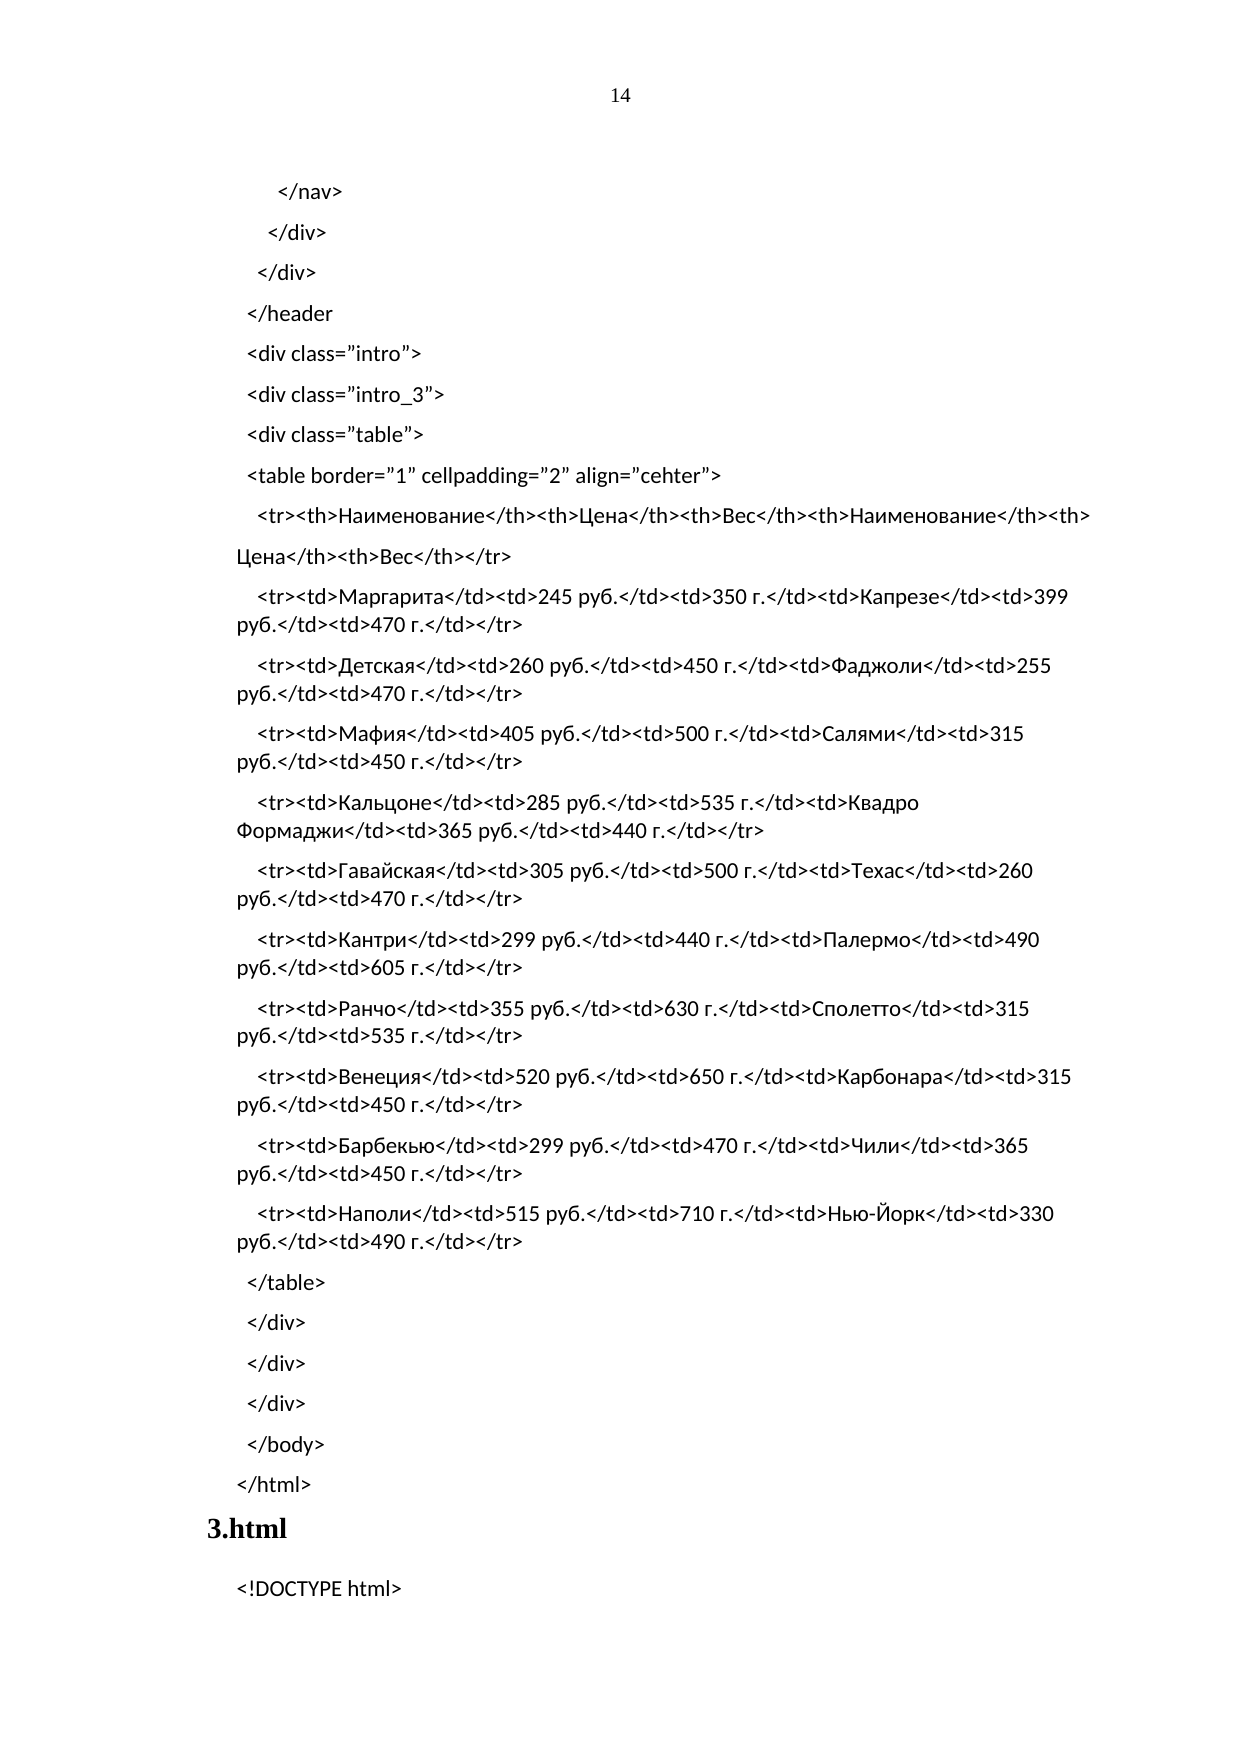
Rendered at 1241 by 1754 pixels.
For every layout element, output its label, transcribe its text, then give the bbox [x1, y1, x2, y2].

list <tr><td>Мафия</td><td>405 руб.</td><td>500 г.</td><td>Салями</td><td>315 руб.</td><td>450 г.</td></tr> [236, 719, 1092, 776]
list </body> [236, 1430, 1092, 1458]
list </header [236, 299, 1092, 327]
list <tr><th>Наименование</th><th>Цена</th><th>Вес</th><th>Наименование</th><th> [236, 501, 1092, 529]
list <tr><td>Наполи</td><td>515 руб.</td><td>710 г.</td><td>Нью-Йорк</td><td>330 руб.</td><td>490 г.</td></tr> [236, 1199, 1092, 1255]
list <div class=”intro”> [236, 339, 1092, 367]
list <tr><td>Ранчо</td><td>355 руб.</td><td>630 г.</td><td>Сполетто</td><td>315 руб.</td><td>535 г.</td></tr> [236, 994, 1092, 1050]
list <!DOCTYPE html> [236, 1574, 1092, 1602]
list <div class=”intro_3”> [236, 380, 1092, 408]
list </nav> [236, 177, 1092, 205]
list Цена</th><th>Вес</th></tr> [236, 542, 1092, 570]
list <tr><td>Барбекью</td><td>299 руб.</td><td>470 г.</td><td>Чили</td><td>365 руб.</td><td>450 г.</td></tr> [236, 1131, 1092, 1187]
list </html> [236, 1470, 1092, 1498]
list </div> [236, 218, 1092, 246]
list <tr><td>Кальцоне</td><td>285 руб.</td><td>535 г.</td><td>Квадро Формаджи</td><td>365 руб.</td><td>440 г.</td></tr> [236, 788, 1092, 844]
list <tr><td>Кантри</td><td>299 руб.</td><td>440 г.</td><td>Палермо</td><td>490 руб.</td><td>605 г.</td></tr> [236, 925, 1092, 981]
list </div> [236, 1349, 1092, 1377]
list <tr><td>Маргарита</td><td>245 руб.</td><td>350 г.</td><td>Капрезе</td><td>399 руб.</td><td>470 г.</td></tr> [236, 582, 1092, 638]
list </div> [236, 1308, 1092, 1336]
list </div> [236, 258, 1092, 286]
list <tr><td>Детская</td><td>260 руб.</td><td>450 г.</td><td>Фаджоли</td><td>255 руб.</td><td>470 г.</td></tr> [236, 651, 1092, 707]
list </div> [236, 1389, 1092, 1417]
list <tr><td>Венеция</td><td>520 руб.</td><td>650 г.</td><td>Карбонара</td><td>315 руб.</td><td>450 г.</td></tr> [236, 1062, 1092, 1118]
list <tr><td>Гавайская</td><td>305 руб.</td><td>500 г.</td><td>Техас</td><td>260 руб.</td><td>470 г.</td></tr> [236, 857, 1092, 913]
list </table> [236, 1268, 1092, 1296]
list <table border=”1” cellpadding=”2” align=”cehter”> [236, 461, 1092, 489]
list <div class=”table”> [236, 420, 1092, 448]
list 3.html [207, 1511, 1092, 1544]
